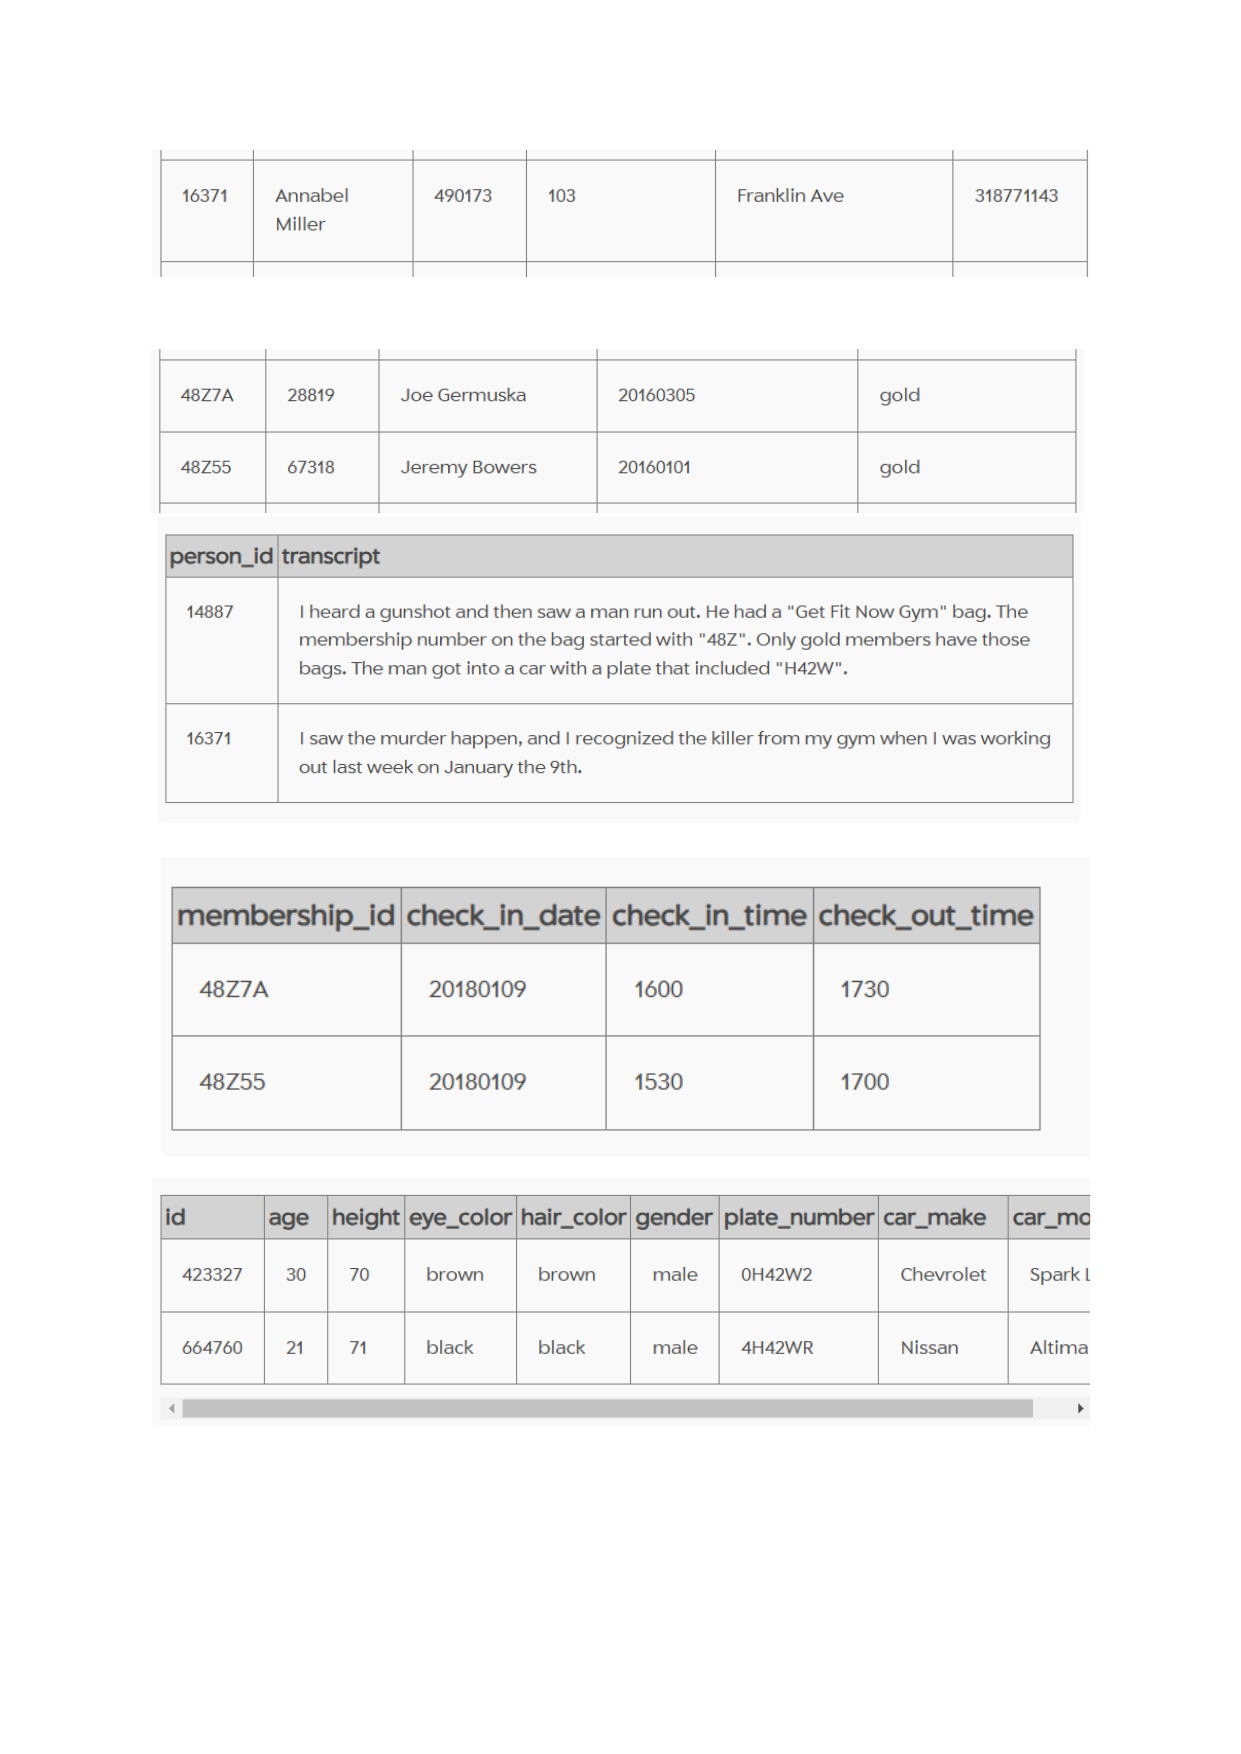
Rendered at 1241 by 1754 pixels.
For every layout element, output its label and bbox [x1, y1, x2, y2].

picture [150, 857, 1091, 1158]
picture [150, 349, 1091, 513]
picture [150, 517, 1091, 837]
picture [150, 1178, 1091, 1427]
picture [150, 150, 1091, 277]
